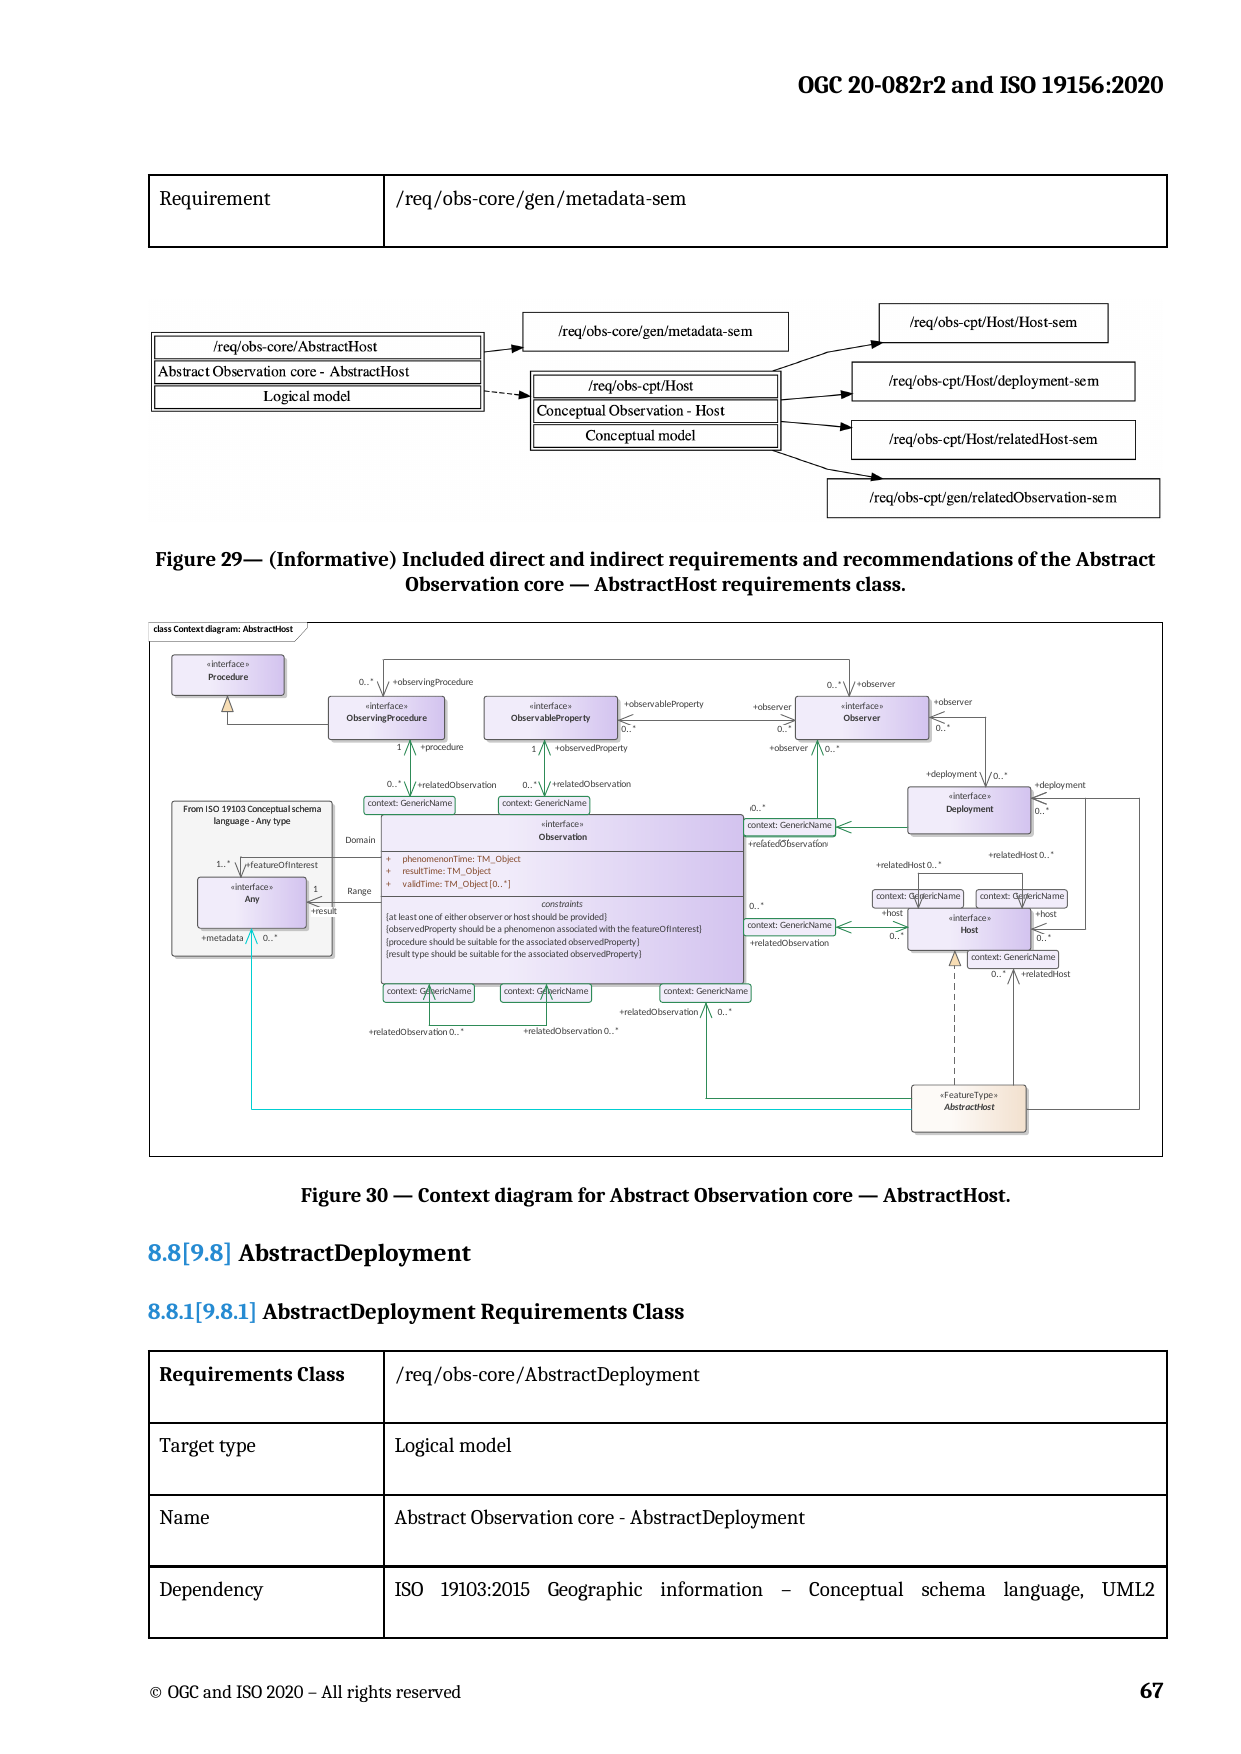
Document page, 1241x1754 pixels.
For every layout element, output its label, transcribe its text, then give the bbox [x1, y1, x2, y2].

table_cell ISO 19103:2015 Geographic information – Conceptual schema language, UML2 conformance class [385, 1568, 1166, 1637]
table_cell Target type [150, 1424, 383, 1493]
table_cell Requirement [150, 176, 383, 246]
table_header /req/obs-core/AbstractDeployment [385, 1352, 1166, 1422]
text Figure — (Informative) Included direct and indirect requirements and recommendations of the Abstract Observation core — AbstractHost requirements class. [148, 546, 1163, 596]
table_cell Dependency [150, 1568, 383, 1637]
picture [147, 299, 1164, 522]
subtitle AbstractDeployment [148, 1238, 1163, 1267]
text Figure — Context diagram for Abstract Observation core — AbstractHost. [148, 1182, 1163, 1207]
table_cell Name [150, 1496, 383, 1565]
table_header Requirements Class [150, 1352, 383, 1422]
table_cell /req/obs-core/gen/metadata-sem [385, 176, 1166, 246]
table_cell Logical model [385, 1424, 1166, 1493]
subtitle AbstractDeployment Requirements Class [148, 1298, 1163, 1325]
table_cell Abstract Observation core - AbstractDeployment [385, 1496, 1166, 1565]
